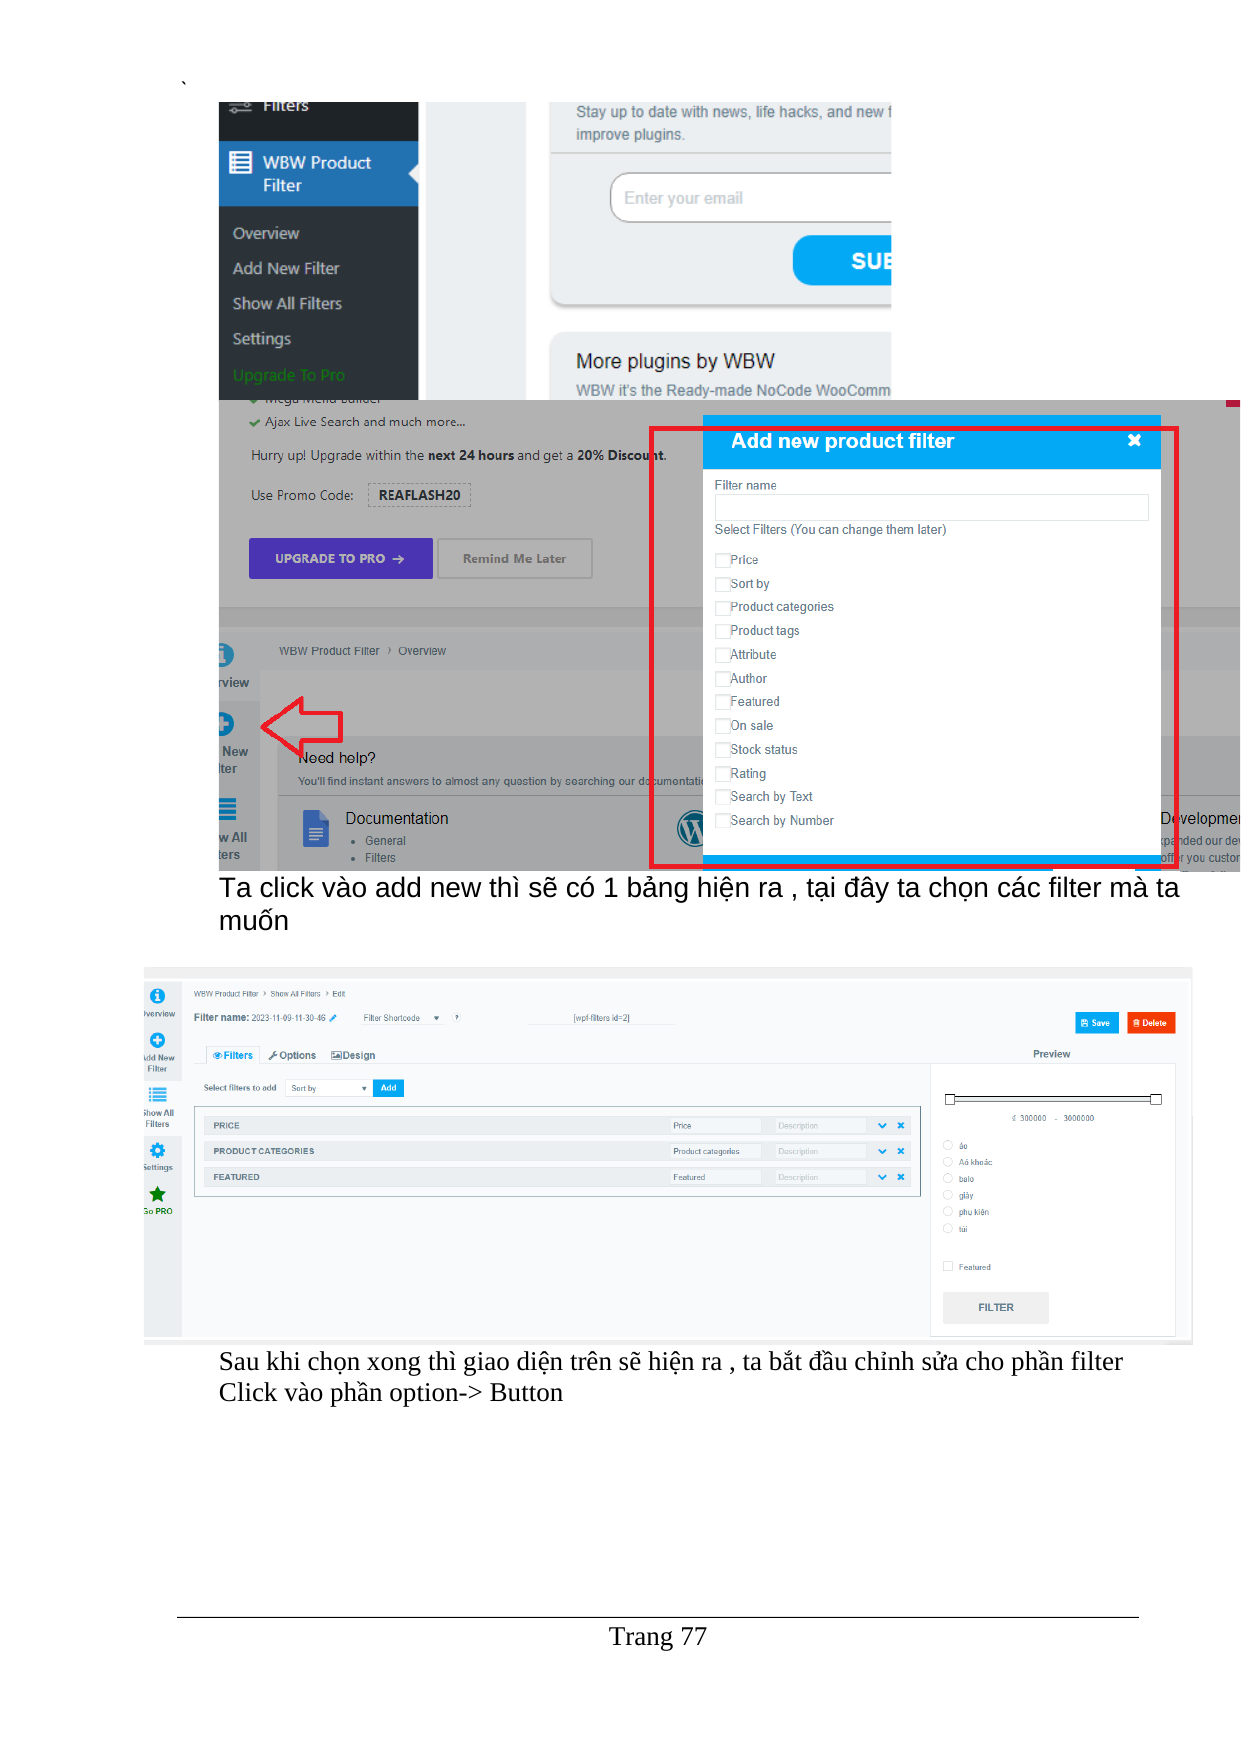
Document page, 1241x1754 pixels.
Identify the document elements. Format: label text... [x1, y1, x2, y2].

picture [853, 253, 865, 269]
picture [885, 253, 892, 269]
text Ta click vào add new thì sẽ có 1 bảng hiện ra , tại đây ta chọn các filter mà ta muốn [219, 872, 1192, 936]
picture [143, 967, 1193, 1345]
picture [868, 253, 881, 269]
picture [218, 102, 1241, 872]
picture [218, 717, 228, 730]
text Click vào phần option-> Button [144, 1376, 1192, 1407]
text Sau khi chọn xong thì giao diện trên sẽ hiện ra , ta bắt đầu chỉnh sửa cho phần filter [144, 1345, 1192, 1376]
